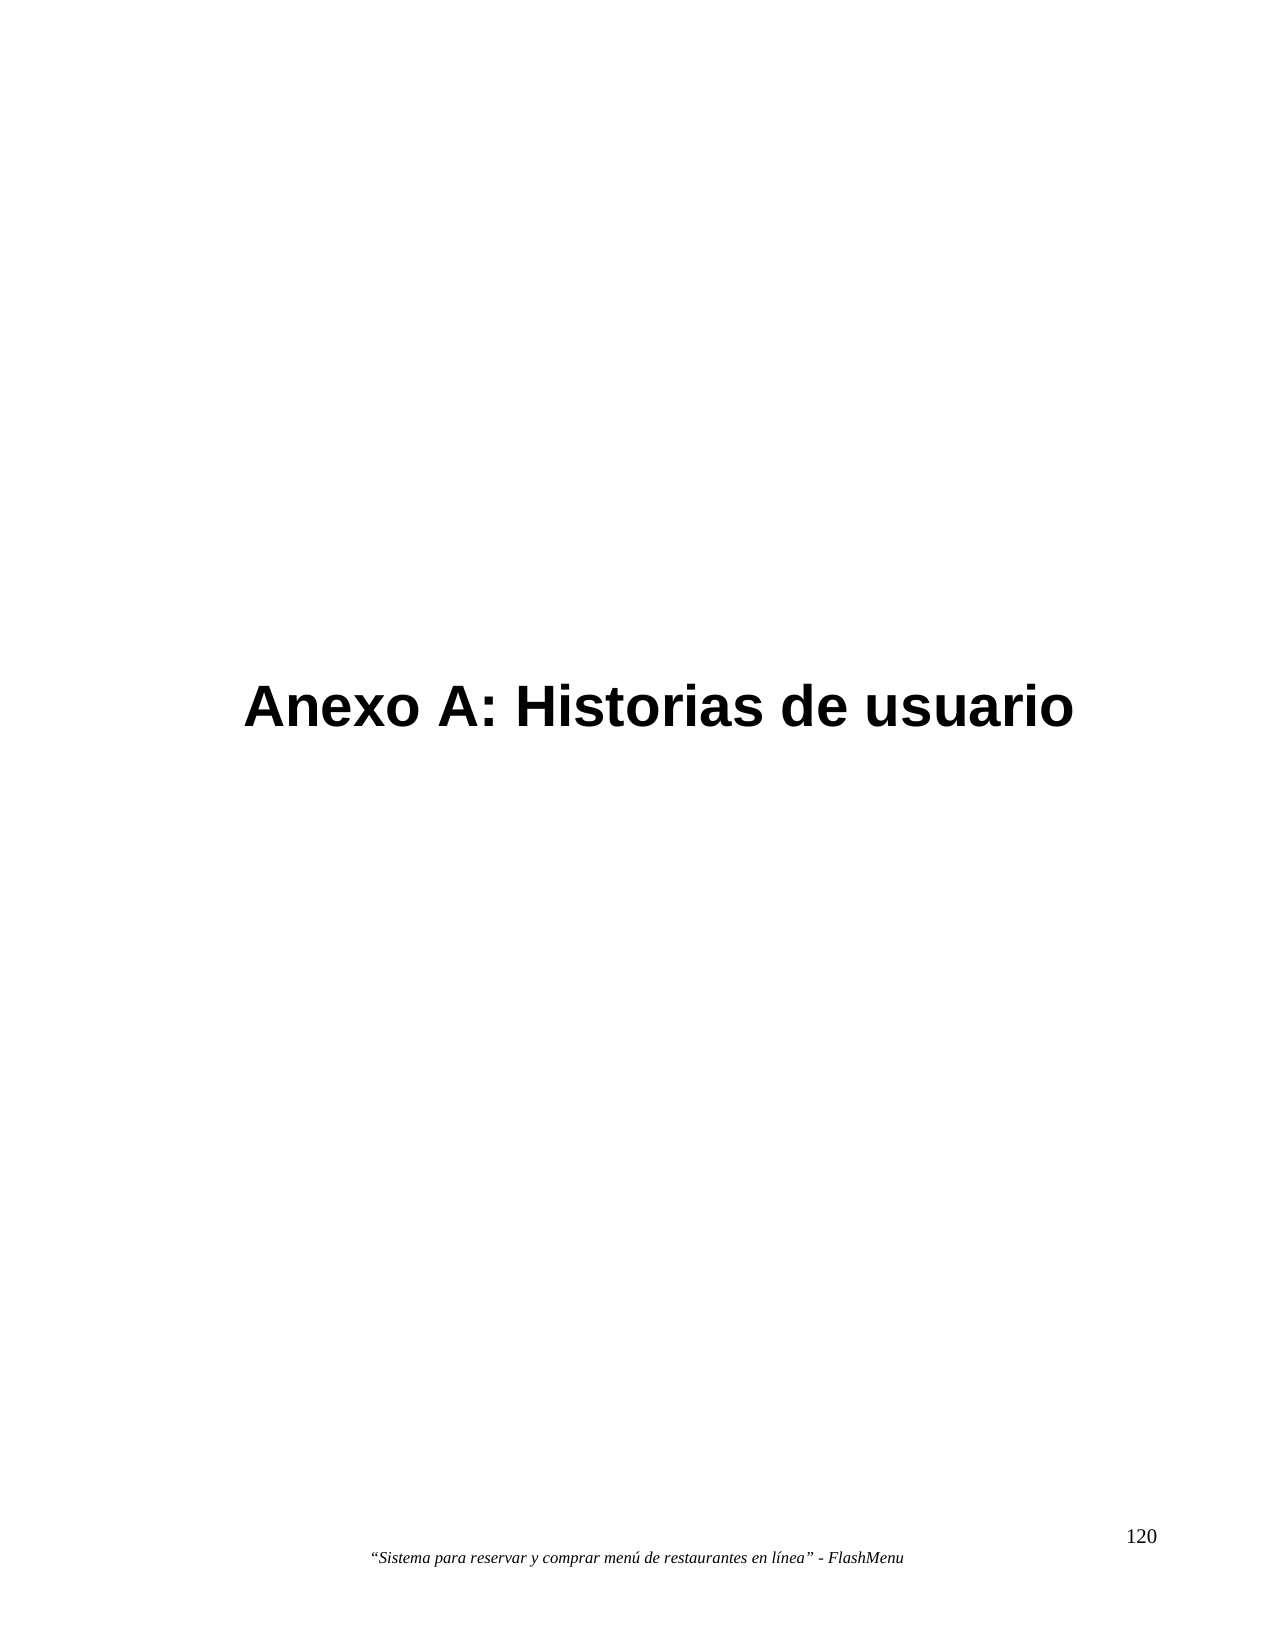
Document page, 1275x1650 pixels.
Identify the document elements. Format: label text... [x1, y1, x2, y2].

list Anexo A: Historias de usuario [162, 672, 1157, 739]
